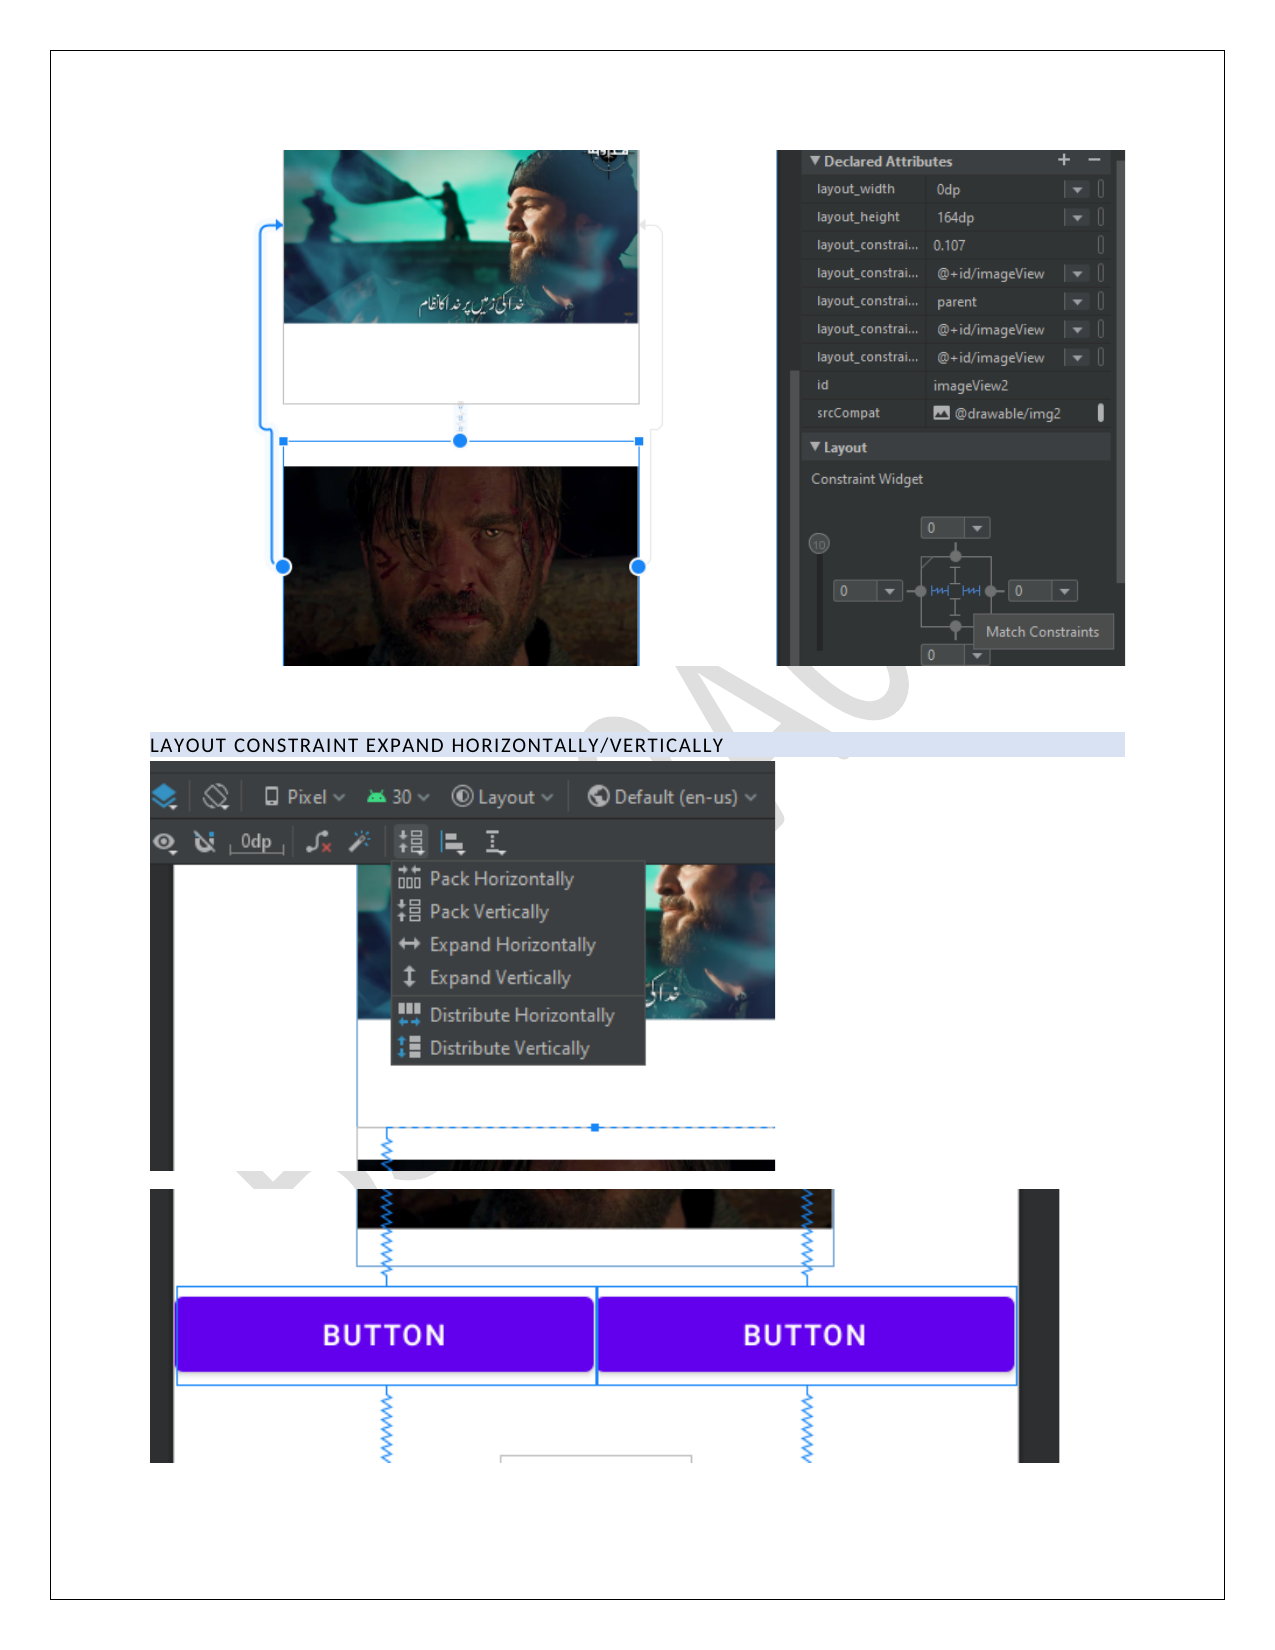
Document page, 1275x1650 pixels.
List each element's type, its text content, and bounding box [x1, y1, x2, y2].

picture [150, 150, 1125, 666]
picture [150, 1189, 1060, 1463]
subtitle Layout constraint Expand Horizontally/vertically [150, 732, 1125, 757]
picture [150, 761, 775, 1171]
